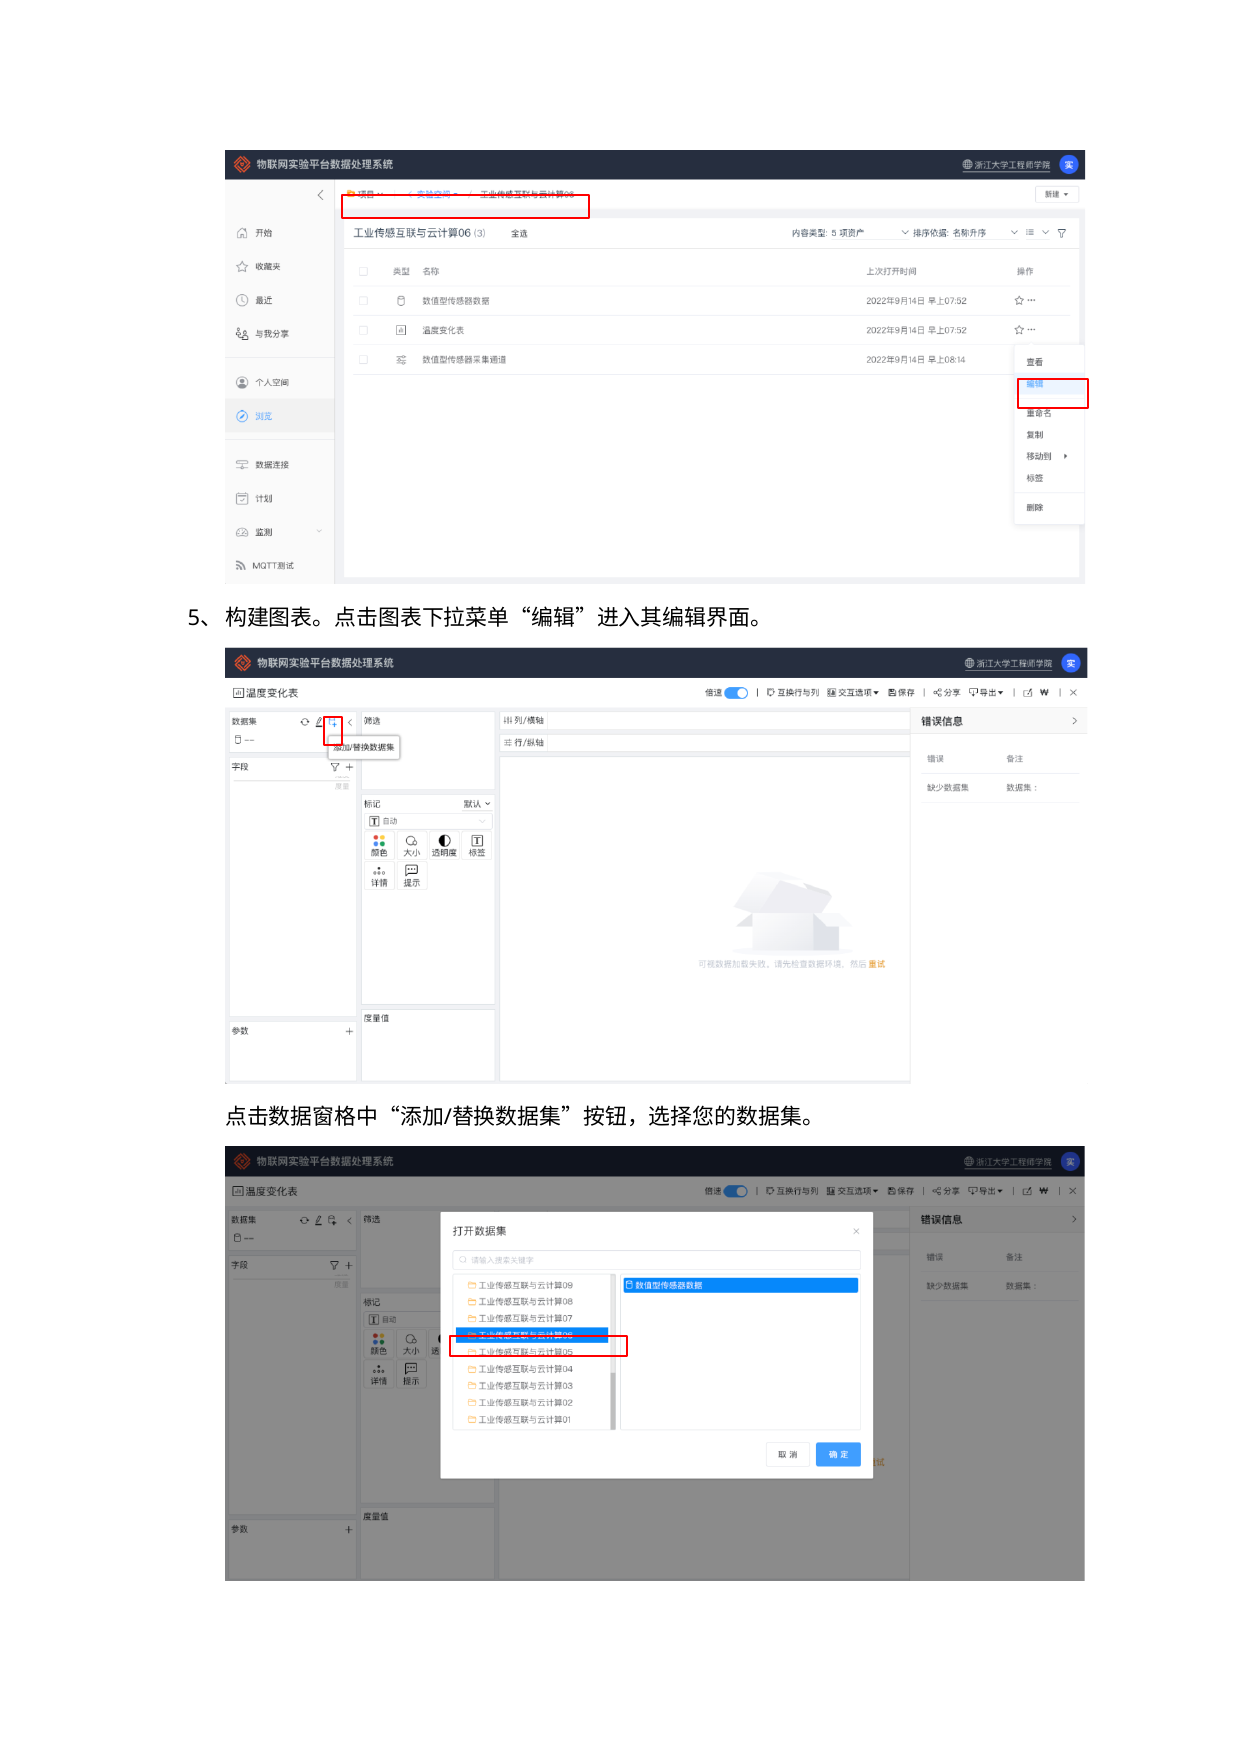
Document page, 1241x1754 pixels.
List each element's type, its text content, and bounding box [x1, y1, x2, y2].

picture [1019, 380, 1086, 407]
picture [225, 1146, 1085, 1581]
picture [225, 647, 1088, 1084]
list 构建图表。点击图表下拉菜单“编辑”进入其编辑界面。 [187, 600, 1053, 631]
picture [225, 150, 1086, 584]
text 点击数据窗格中“添加/替换数据集”按钮，选择您的数据集。 [225, 1099, 1053, 1131]
